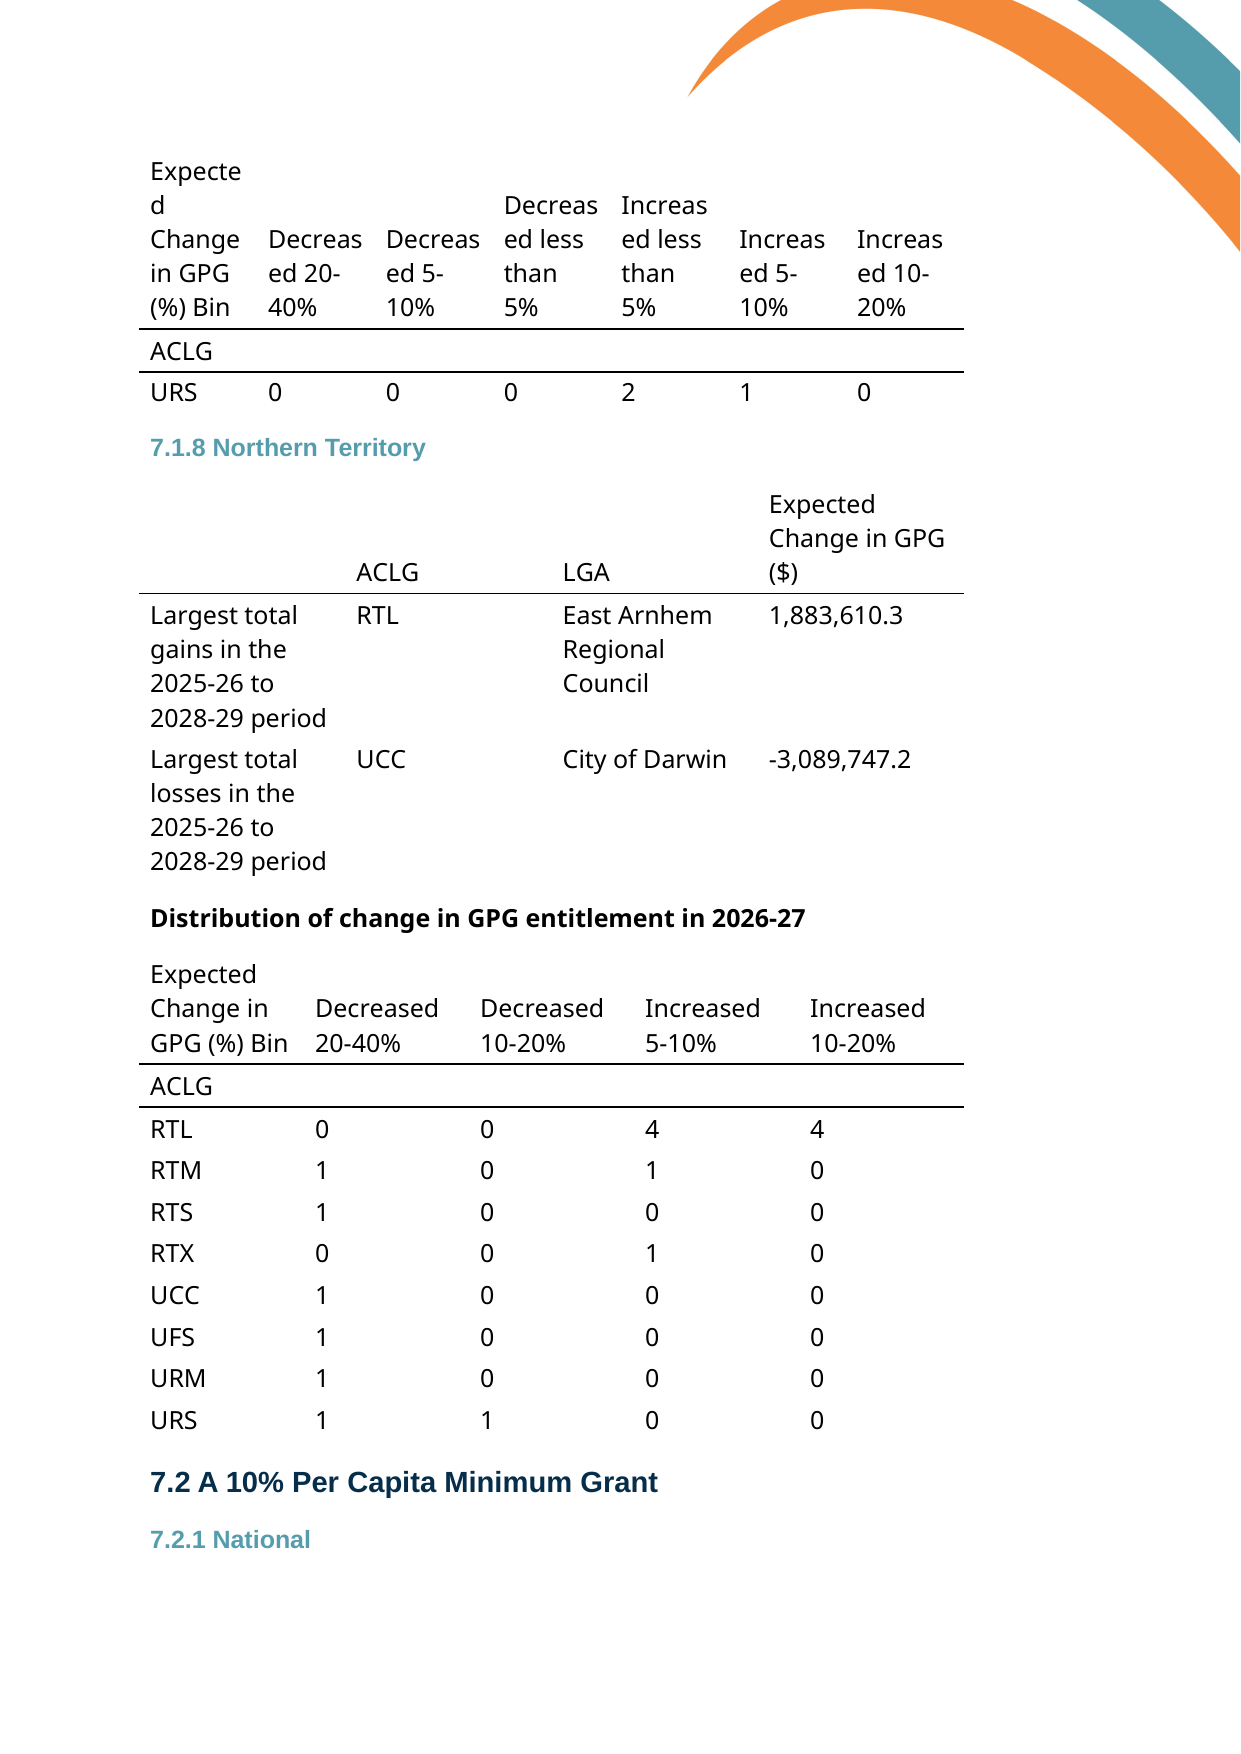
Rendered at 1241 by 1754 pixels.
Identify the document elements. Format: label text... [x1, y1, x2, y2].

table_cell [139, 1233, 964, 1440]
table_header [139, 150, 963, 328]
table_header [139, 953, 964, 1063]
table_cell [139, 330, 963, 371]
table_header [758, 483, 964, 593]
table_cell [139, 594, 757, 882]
subtitle 7.2 A 10% Per Capita Minimum Grant [150, 1465, 1090, 1499]
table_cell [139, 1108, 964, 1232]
subtitle 7.1.8 Northern Territory [150, 433, 1090, 462]
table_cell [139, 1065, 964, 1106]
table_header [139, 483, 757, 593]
text Distribution of change in GPG entitlement in 2026-27 [150, 901, 1090, 934]
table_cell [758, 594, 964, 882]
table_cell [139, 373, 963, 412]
subtitle 7.2.1 National [150, 1524, 1090, 1553]
picture [19, 0, 1241, 306]
